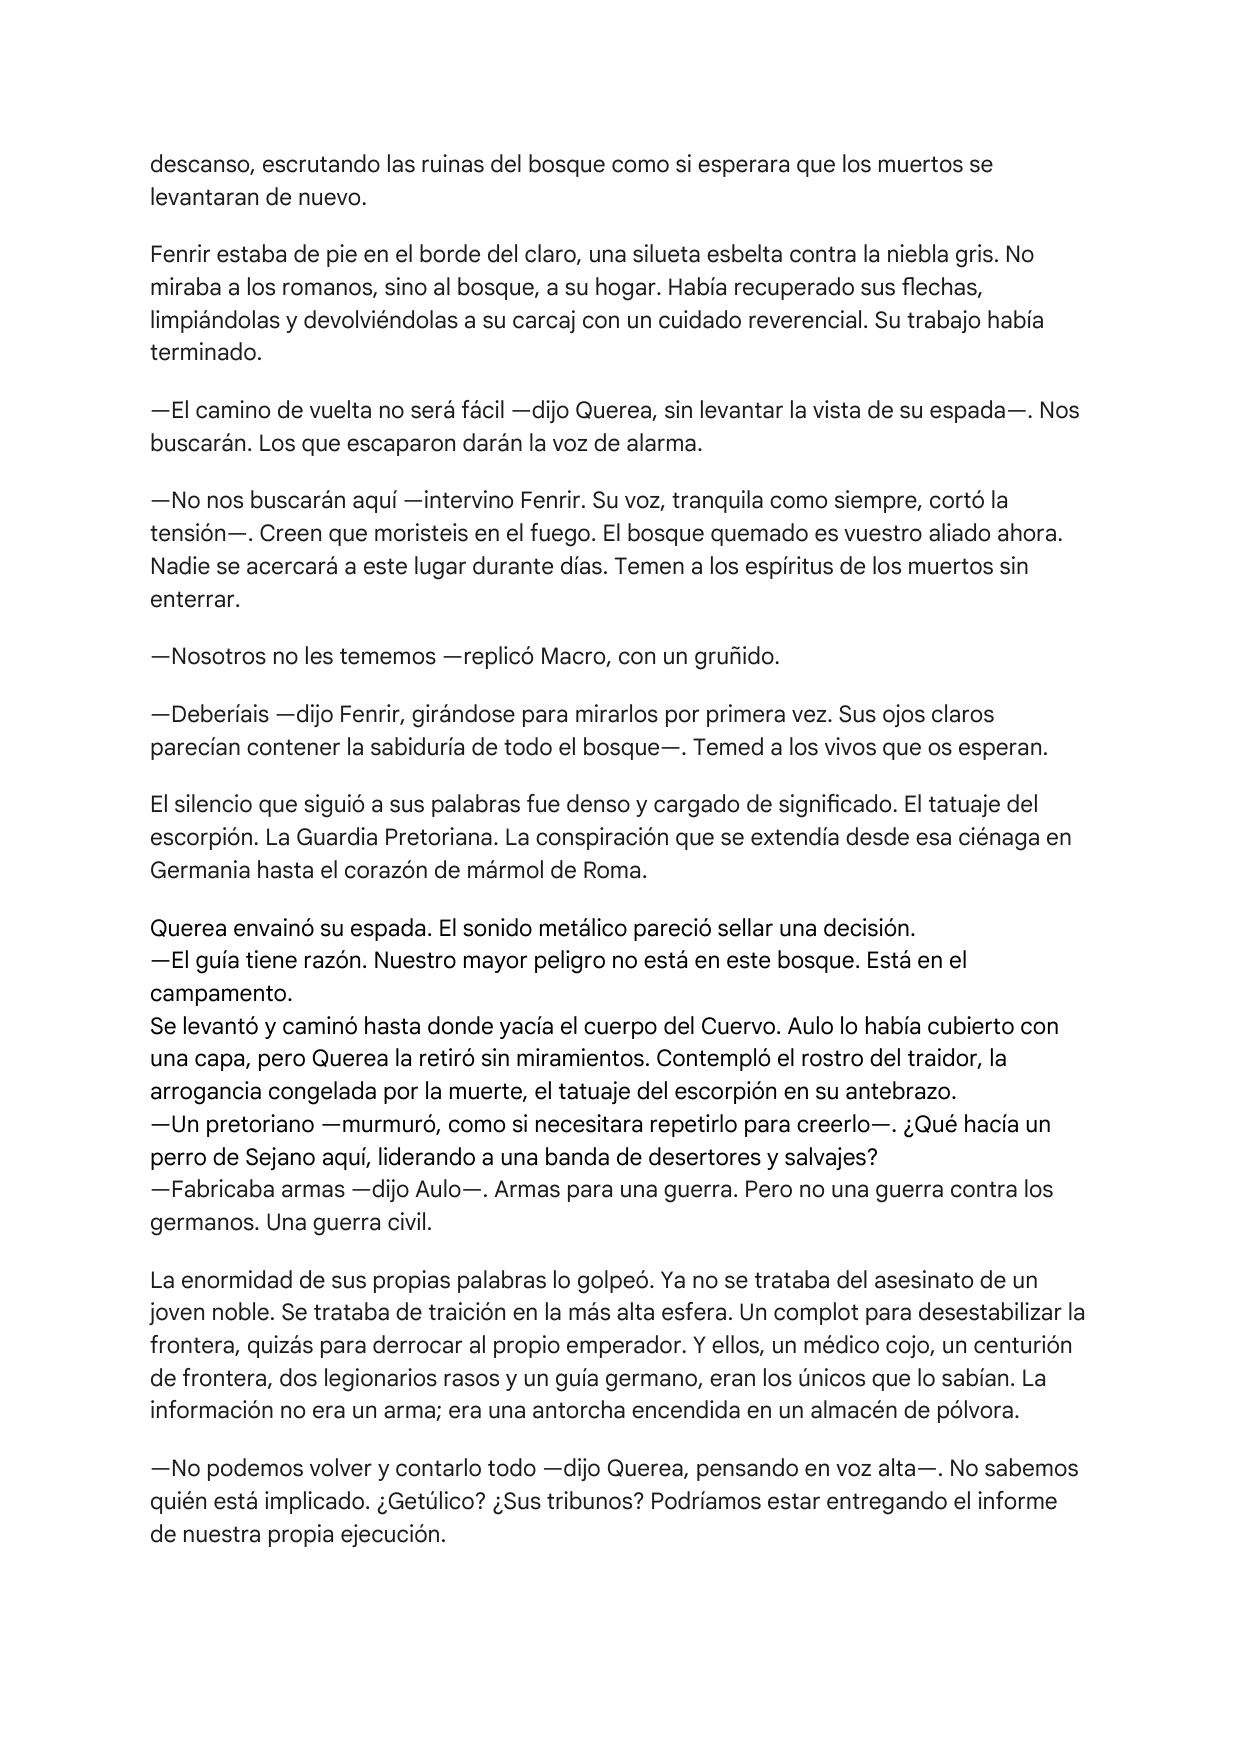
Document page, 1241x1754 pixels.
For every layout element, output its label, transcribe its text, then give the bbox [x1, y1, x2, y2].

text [150, 150, 1090, 211]
text —Deberíais —dijo Fenrir, girándose para mirarlos por primera vez. Sus ojos claros parecían contener la sabiduría de todo el bosque—. Temed a los vivos que os esperan. [150, 700, 1090, 762]
text —El camino de vuelta no será fácil —dijo Querea, sin levantar la vista de su espada—. Nos buscarán. Los que escaparon darán la voz de alarma. [150, 396, 1090, 458]
text —Un pretoriano —murmuró, como si necesitara repetirlo para creerlo—. ¿Qué hacía un perro de Sejano aquí, liderando a una banda de desertores y salvajes? [150, 1110, 1090, 1171]
text —Nosotros no les tememos —replicó Macro, con un gruñido. [150, 642, 1090, 671]
text Querea envainó su espada. El sonido metálico pareció sellar una decisión. [150, 914, 1090, 942]
text —No nos buscarán aquí —intervino Fenrir. Su voz, tranquila como siempre, cortó la tensión—. Creen que moristeis en el fuego. El bosque quemado es vuestro aliado ahora. Nadie se acercará a este lugar durante días. Temen a los espíritus de los muertos sin enterrar. [150, 487, 1090, 613]
text —Fabricaba armas —dijo Aulo—. Armas para una guerra. Pero no una guerra contra los germanos. Una guerra civil. [150, 1175, 1090, 1237]
text El silencio que siguió a sus palabras fue denso y cargado de significado. El tatuaje del escorpión. La Guardia Pretoriana. La conspiración que se extendía desde esa ciénaga en Germania hasta el corazón de mármol de Roma. [150, 791, 1090, 885]
text —No podemos volver y contarlo todo —dijo Querea, pensando en voz alta—. No sabemos quién está implicado. ¿Getúlico? ¿Sus tribunos? Podríamos estar entregando el informe de nuestra propia ejecución. [150, 1454, 1090, 1548]
text Se levantó y caminó hasta donde yacía el cuerpo del Cuervo. Aulo lo había cubierto con una capa, pero Querea la retiró sin miramientos. Contempló el rostro del traidor, la arrogancia congelada por la muerte, el tatuaje del escorpión en su antebrazo. [150, 1012, 1090, 1106]
text Fenrir estaba de pie en el borde del claro, una silueta esbelta contra la niebla gris. No miraba a los romanos, sino al bosque, a su hogar. Había recuperado sus flechas, limpiándolas y devolviéndolas a su carcaj con un cuidado reverencial. Su trabajo había terminado. [150, 240, 1090, 367]
text La enormidad de sus propias palabras lo golpeó. Ya no se trataba del asesinato de un joven noble. Se trataba de traición en la más alta esfera. Un complot para desestabilizar la frontera, quizás para derrocar al propio emperador. Y ellos, un médico cojo, un centurión de frontera, dos legionarios rasos y un guía germano, eran los únicos que lo sabían. La información no era un arma; era una antorcha encendida en un almacén de pólvora. [150, 1266, 1090, 1425]
text —El guía tiene razón. Nuestro mayor peligro no está en este bosque. Está en el campamento. [150, 946, 1090, 1008]
